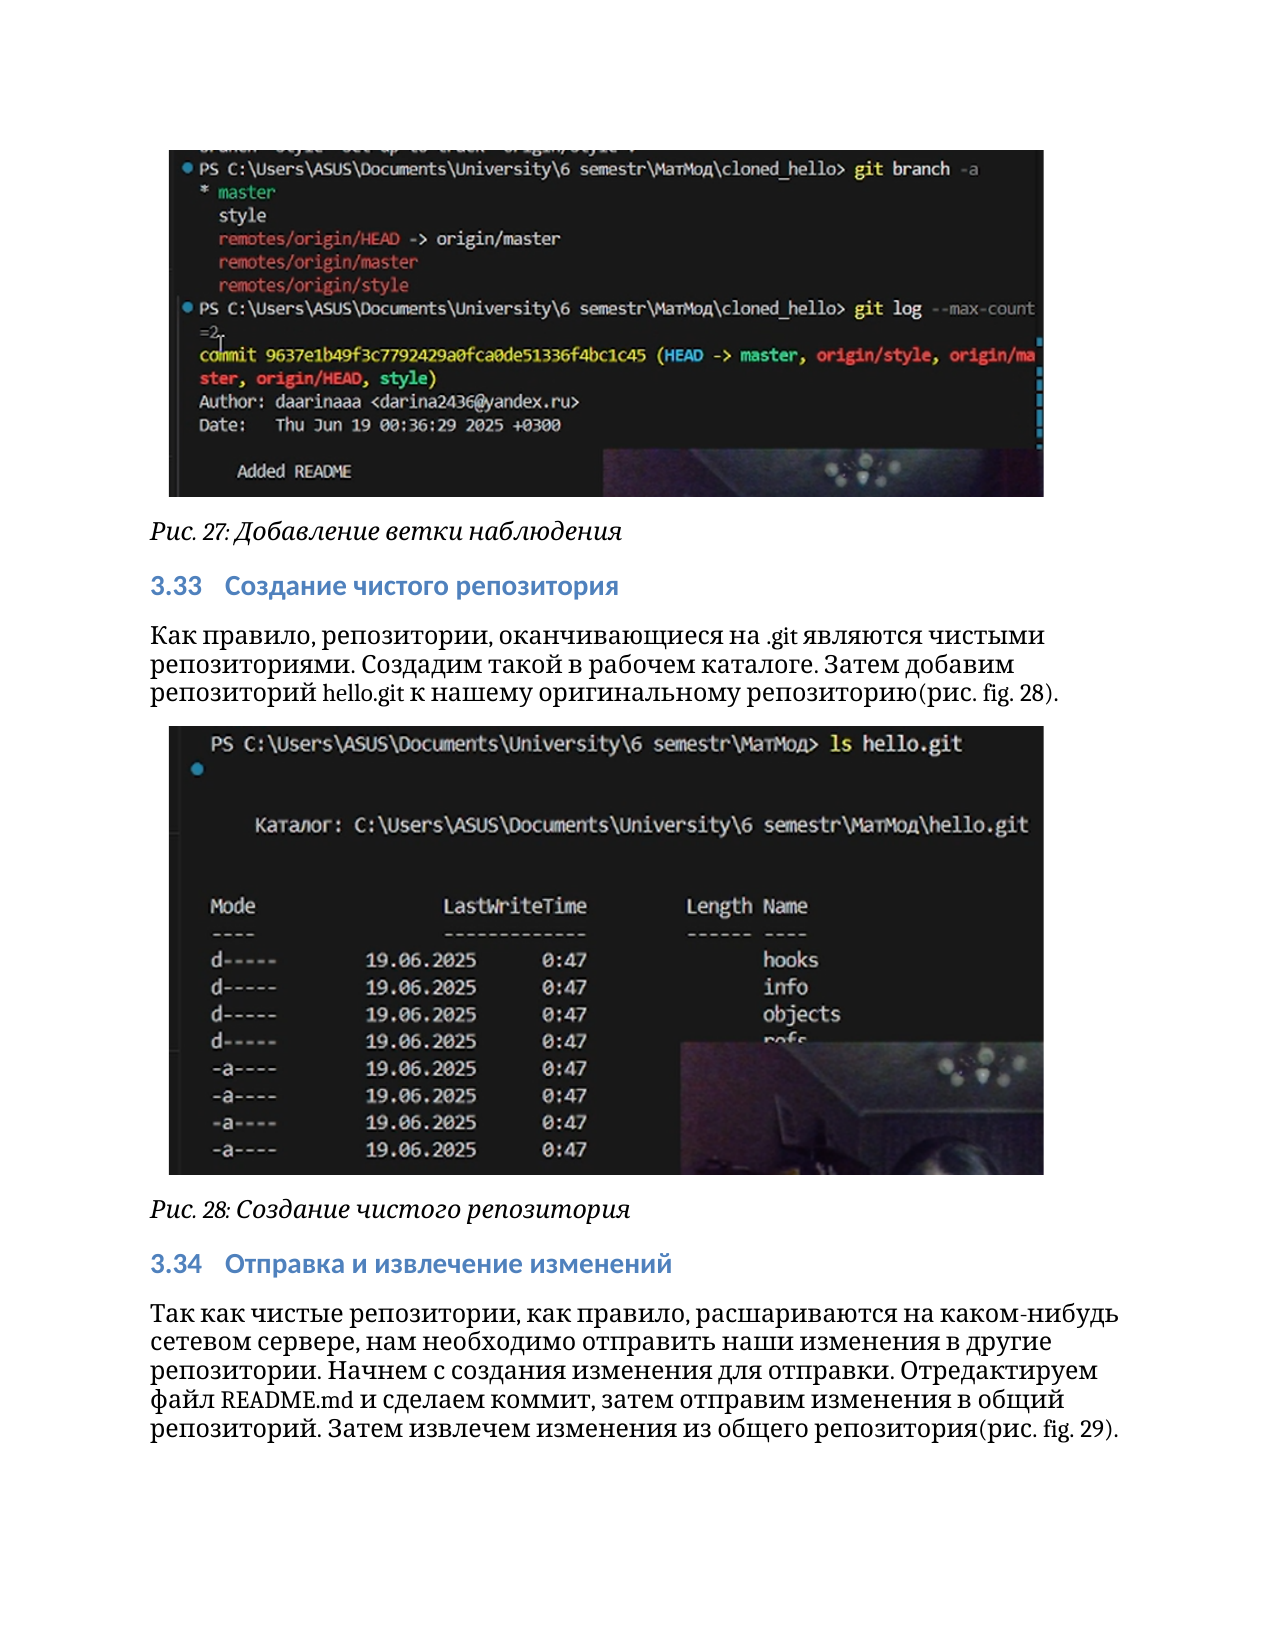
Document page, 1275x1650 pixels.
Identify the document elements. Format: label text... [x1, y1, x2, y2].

text Как правило, репозитории, оканчивающиеся на .git являются чистыми репозиториями. Создадим такой в рабочем каталоге. Затем добавим репозиторий hello.git к нашему оригинальному репозиторию(рис. fig. 28). [150, 622, 1125, 708]
text Так как чистые репозитории, как правило, расшариваются на каком-нибудь сетевом сервере, нам необходимо отправить наши изменения в другие репозитории. Начнем с создания изменения для отправки. Отредактируем файл README.md и сделаем коммит, затем отправим изменения в общий репозиторий. Затем извлечем изменения из общего репозитория(рис. fig. 29). [150, 1299, 1125, 1443]
picture [168, 150, 1044, 497]
subtitle 3.34 Отправка и извлечение изменений [150, 1245, 1125, 1281]
text Рис. 28: Создание чистого репозитория [150, 1196, 1125, 1224]
text Рис. 27: Добавление ветки наблюдения [150, 518, 1125, 547]
subtitle 3.33 Создание чистого репозитория [150, 567, 1125, 603]
picture [168, 726, 1044, 1175]
